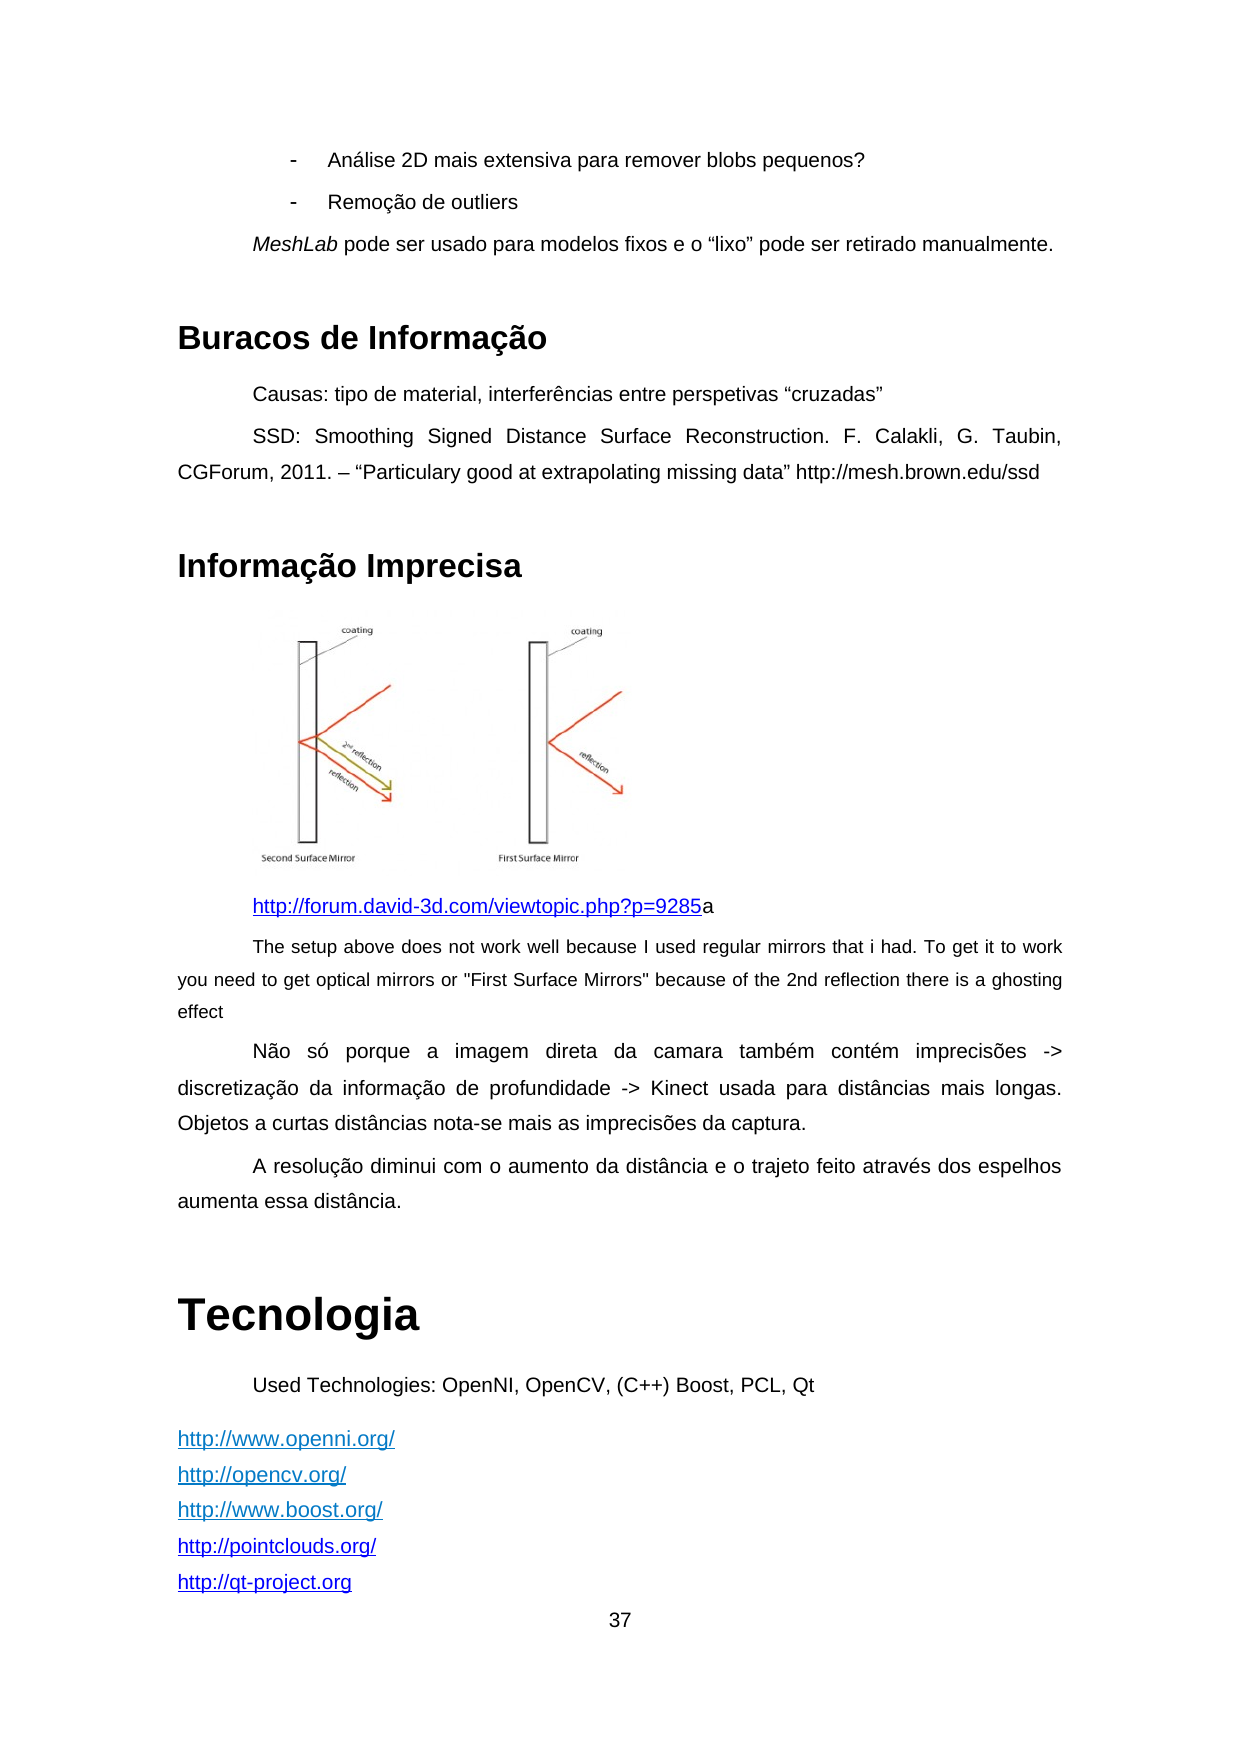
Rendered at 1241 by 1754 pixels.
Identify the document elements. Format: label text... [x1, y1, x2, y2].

text SSD: Smoothing Signed Distance Surface Reconstruction. F. Calakli, G. Taubin, CGForum, 2011. – “Particulary good at extrapolating missing data” http://mesh.brown.edu/ssd [177, 424, 1063, 484]
text http://www.openni.org/ [177, 1415, 1063, 1451]
text Não só porque a imagem direta da camara também contém imprecisões -> discretização da informação de profundidade -> Kinect usada para distâncias mais longas. Objetos a curtas distâncias nota-se mais as imprecisões da captura. [177, 1039, 1063, 1135]
text The setup above does not work well because I used regular mirrors that i had. To get it to work you need to get optical mirrors or "First Surface Mirrors" because of the 2nd reflection there is a ghosting effect [177, 936, 1063, 1022]
text A resolução diminui com o aumento da distância e o trajeto feito através dos espelhos aumenta essa distância. [177, 1153, 1063, 1213]
list Análise 2D mais extensiva para remover blobs pequenos? [290, 148, 1063, 172]
picture [252, 610, 632, 876]
text http://forum.david-3d.com/viewtopic.php?p=9285a [177, 894, 1063, 918]
list Remoção de outliers [290, 190, 1063, 214]
text http://opencv.org/ [177, 1451, 1063, 1487]
text Informação Imprecisa [177, 546, 1063, 584]
text MeshLab pode ser usado para modelos fixos e o “lixo” pode ser retirado manualmente. [177, 232, 1063, 256]
text http://www.boost.org/ [177, 1487, 1063, 1522]
text http://qt-project.org [177, 1558, 1063, 1594]
text Used Technologies: OpenNI, OpenCV, (C++) Boost, PCL, Qt [177, 1373, 1063, 1397]
text Buracos de Informação [177, 318, 1063, 357]
text Tecnologia [177, 1288, 1063, 1341]
text Causas: tipo de material, interferências entre perspetivas “cruzadas” [177, 382, 1063, 406]
text http://pointclouds.org/ [177, 1522, 1063, 1558]
